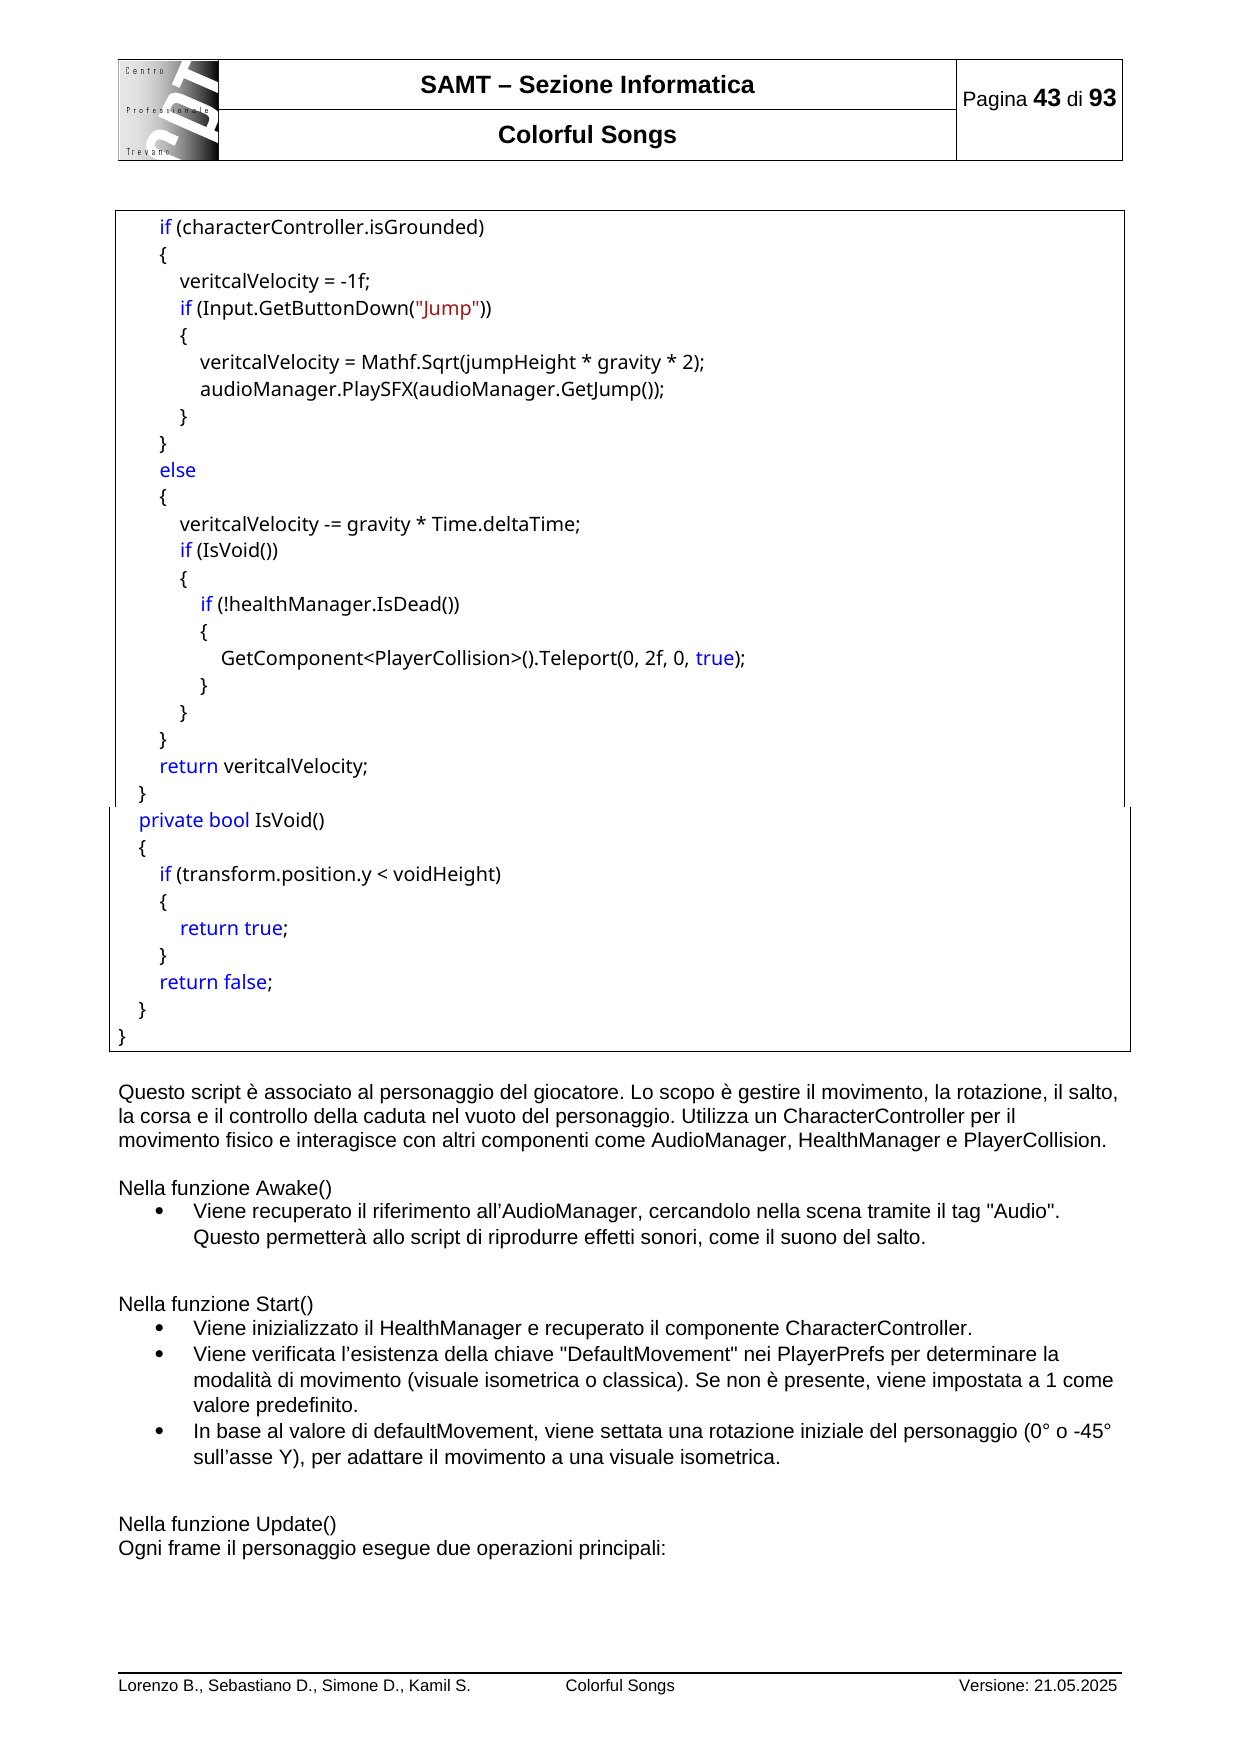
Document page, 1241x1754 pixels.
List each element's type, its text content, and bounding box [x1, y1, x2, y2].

text return true; [118, 914, 1122, 941]
text Nella funzione Awake() [118, 1175, 1122, 1199]
text { [118, 833, 1122, 861]
text return false; [118, 968, 1122, 995]
text } [118, 941, 1122, 968]
text { [118, 321, 1122, 348]
text } [118, 995, 1122, 1019]
text { [118, 483, 1122, 510]
list Viene recuperato il riferimento all’AudioManager, cercandolo nella scena tramite il tag "Audio". Questo permetterà allo script di riprodurre effetti sonori, come il suono del salto. [156, 1199, 1122, 1249]
text if (!healthManager.IsDead()) [118, 591, 1122, 618]
text Questo script è associato al personaggio del giocatore. Lo scopo è gestire il movimento, la rotazione, il salto, la corsa e il controllo della caduta nel vuoto del personaggio. Utilizza un CharacterController per il movimento fisico e interagisce con altri componenti come AudioManager, HealthManager e PlayerCollision. [118, 1079, 1122, 1151]
text if (transform.position.y < voidHeight) [118, 861, 1122, 887]
text return veritcalVelocity; [118, 753, 1122, 779]
text Nella funzione Start() [118, 1292, 1122, 1316]
text GetComponent<PlayerCollision>().Teleport(0, 2f, 0, true); [118, 645, 1122, 672]
text { [118, 564, 1122, 591]
list Viene inizializzato il HealthManager e recuperato il componente CharacterController. [156, 1316, 1122, 1340]
text Nella funzione Update() [118, 1512, 1122, 1536]
text { [118, 240, 1122, 267]
text private bool IsVoid() [118, 807, 1122, 833]
picture [118, 60, 219, 160]
text } [118, 699, 1122, 726]
text if (IsVoid()) [118, 537, 1122, 564]
text } [110, 1019, 1130, 1051]
text audioManager.PlaySFX(audioManager.GetJump()); [118, 375, 1122, 402]
text Ogni frame il personaggio esegue due operazioni principali: [118, 1536, 1122, 1559]
text } [118, 402, 1122, 429]
text } [118, 672, 1122, 699]
list In base al valore di defaultMovement, viene settata una rotazione iniziale del personaggio (0° o -45° sull’asse Y), per adattare il movimento a una visuale isometrica. [156, 1419, 1122, 1469]
text veritcalVelocity = Mathf.Sqrt(jumpHeight * gravity * 2); [118, 348, 1122, 375]
text { [118, 618, 1122, 645]
text if (characterController.isGrounded) [116, 211, 1124, 240]
text else [118, 456, 1122, 483]
text veritcalVelocity = -1f; [118, 267, 1122, 294]
text } [118, 779, 1122, 807]
text } [118, 429, 1122, 456]
text { [118, 887, 1122, 914]
text veritcalVelocity -= gravity * Time.deltaTime; [118, 510, 1122, 537]
text } [118, 726, 1122, 753]
text if (Input.GetButtonDown("Jump")) [118, 294, 1122, 321]
list Viene verificata l’esistenza della chiave "DefaultMovement" nei PlayerPrefs per determinare la modalità di movimento (visuale isometrica o classica). Se non è presente, viene impostata a 1 come valore predefinito. [156, 1342, 1122, 1417]
